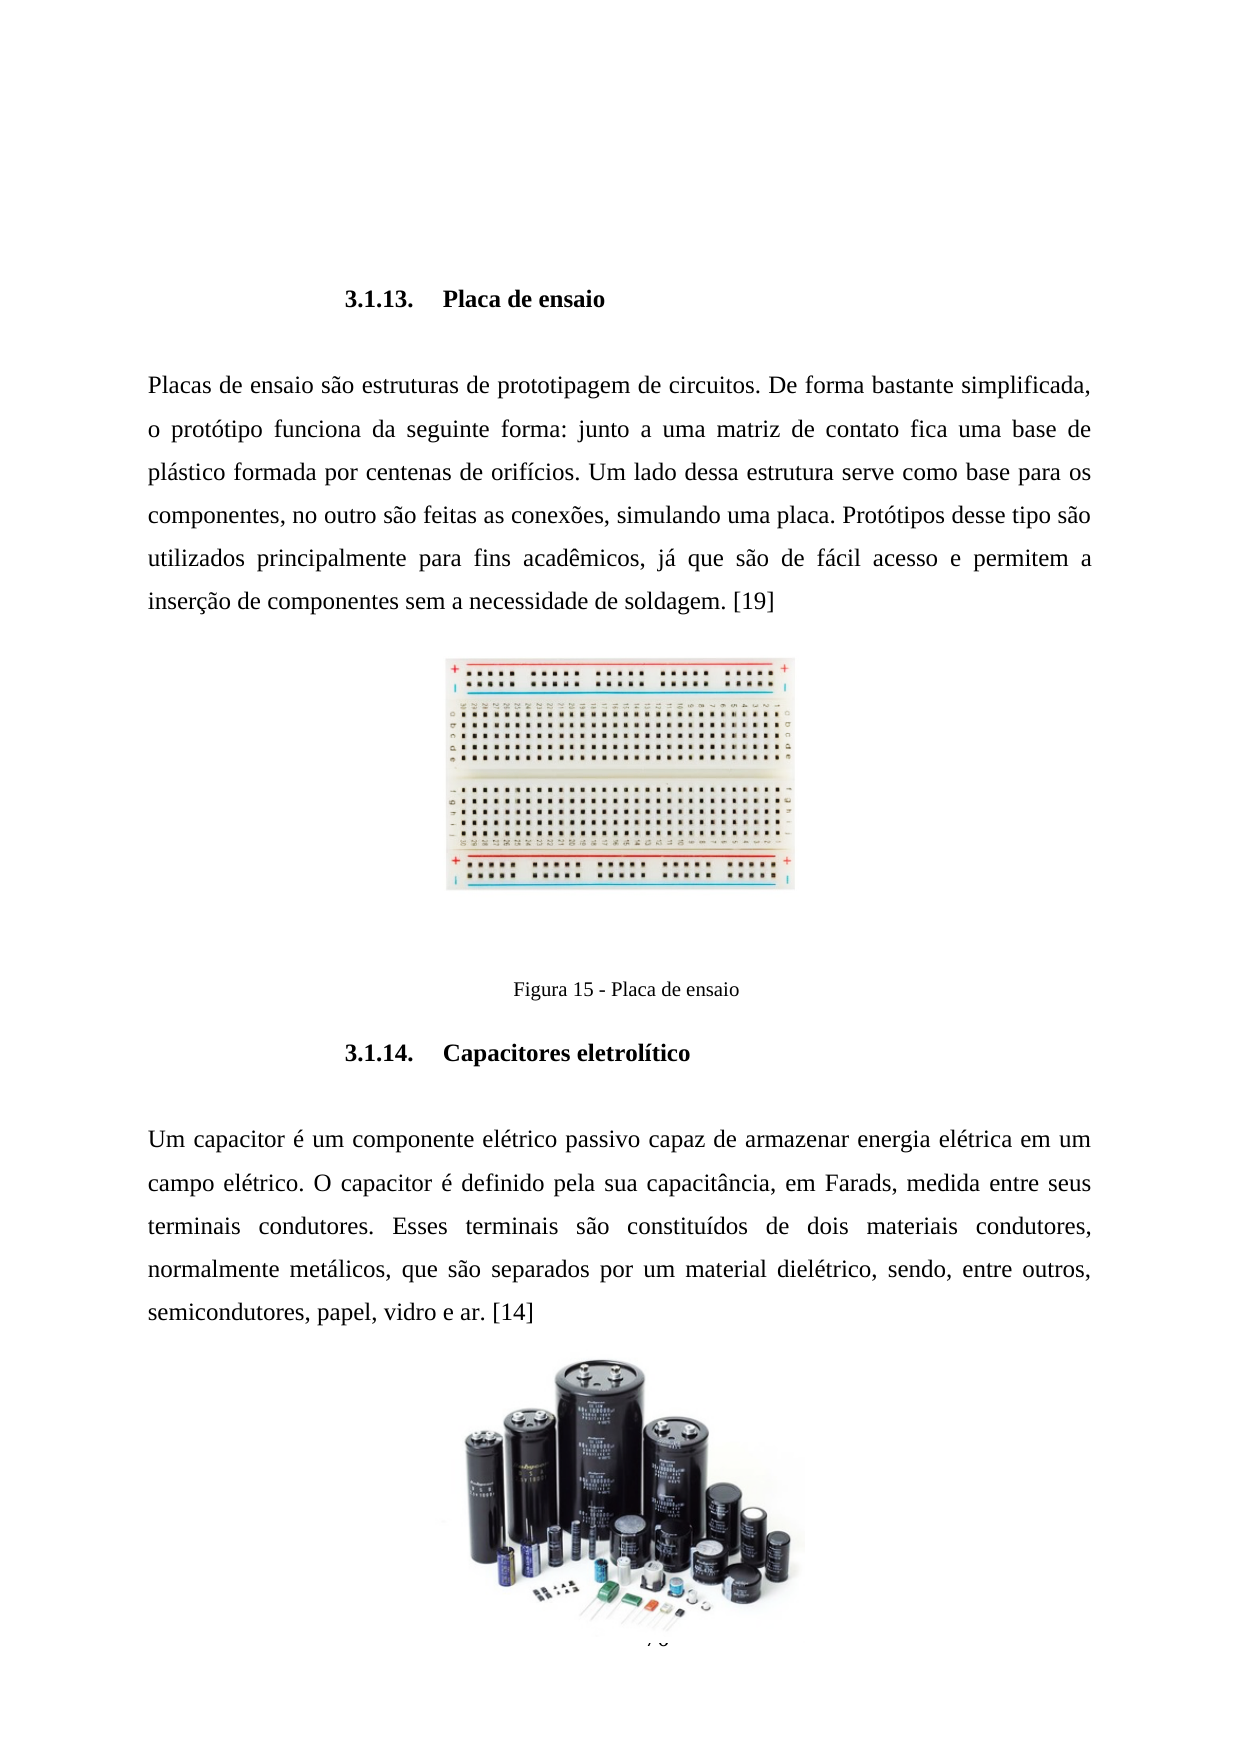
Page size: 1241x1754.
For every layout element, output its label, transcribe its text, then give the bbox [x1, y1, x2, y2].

text Capacitores eletrolítico [344, 1038, 1092, 1067]
text Placa de ensaio [344, 284, 1092, 313]
picture [435, 1341, 805, 1643]
picture [430, 630, 810, 915]
text Placas de ensaio são estruturas de prototipagem de circuitos. De forma bastante simplificada, o protótipo funciona da seguinte forma: junto a uma matriz de contato fica uma base de plástico formada por centenas de orifícios. Um lado dessa estrutura serve como base para os componentes, no outro são feitas as conexões, simulando uma placa. Protótipos desse tipo são utilizados principalmente para fins acadêmicos, já que são de fácil acesso e permitem a inserção de componentes sem a necessidade de soldagem. [19] [148, 371, 1092, 615]
text Um capacitor é um componente elétrico passivo capaz de armazenar energia elétrica em um campo elétrico. O capacitor é definido pela sua capacitância, em Farads, medida entre seus terminais condutores. Esses terminais são constituídos de dois materiais condutores, normalmente metálicos, que são separados por um material dielétrico, sendo, entre outros, semicondutores, papel, vidro e ar. [14] [148, 1124, 1092, 1326]
